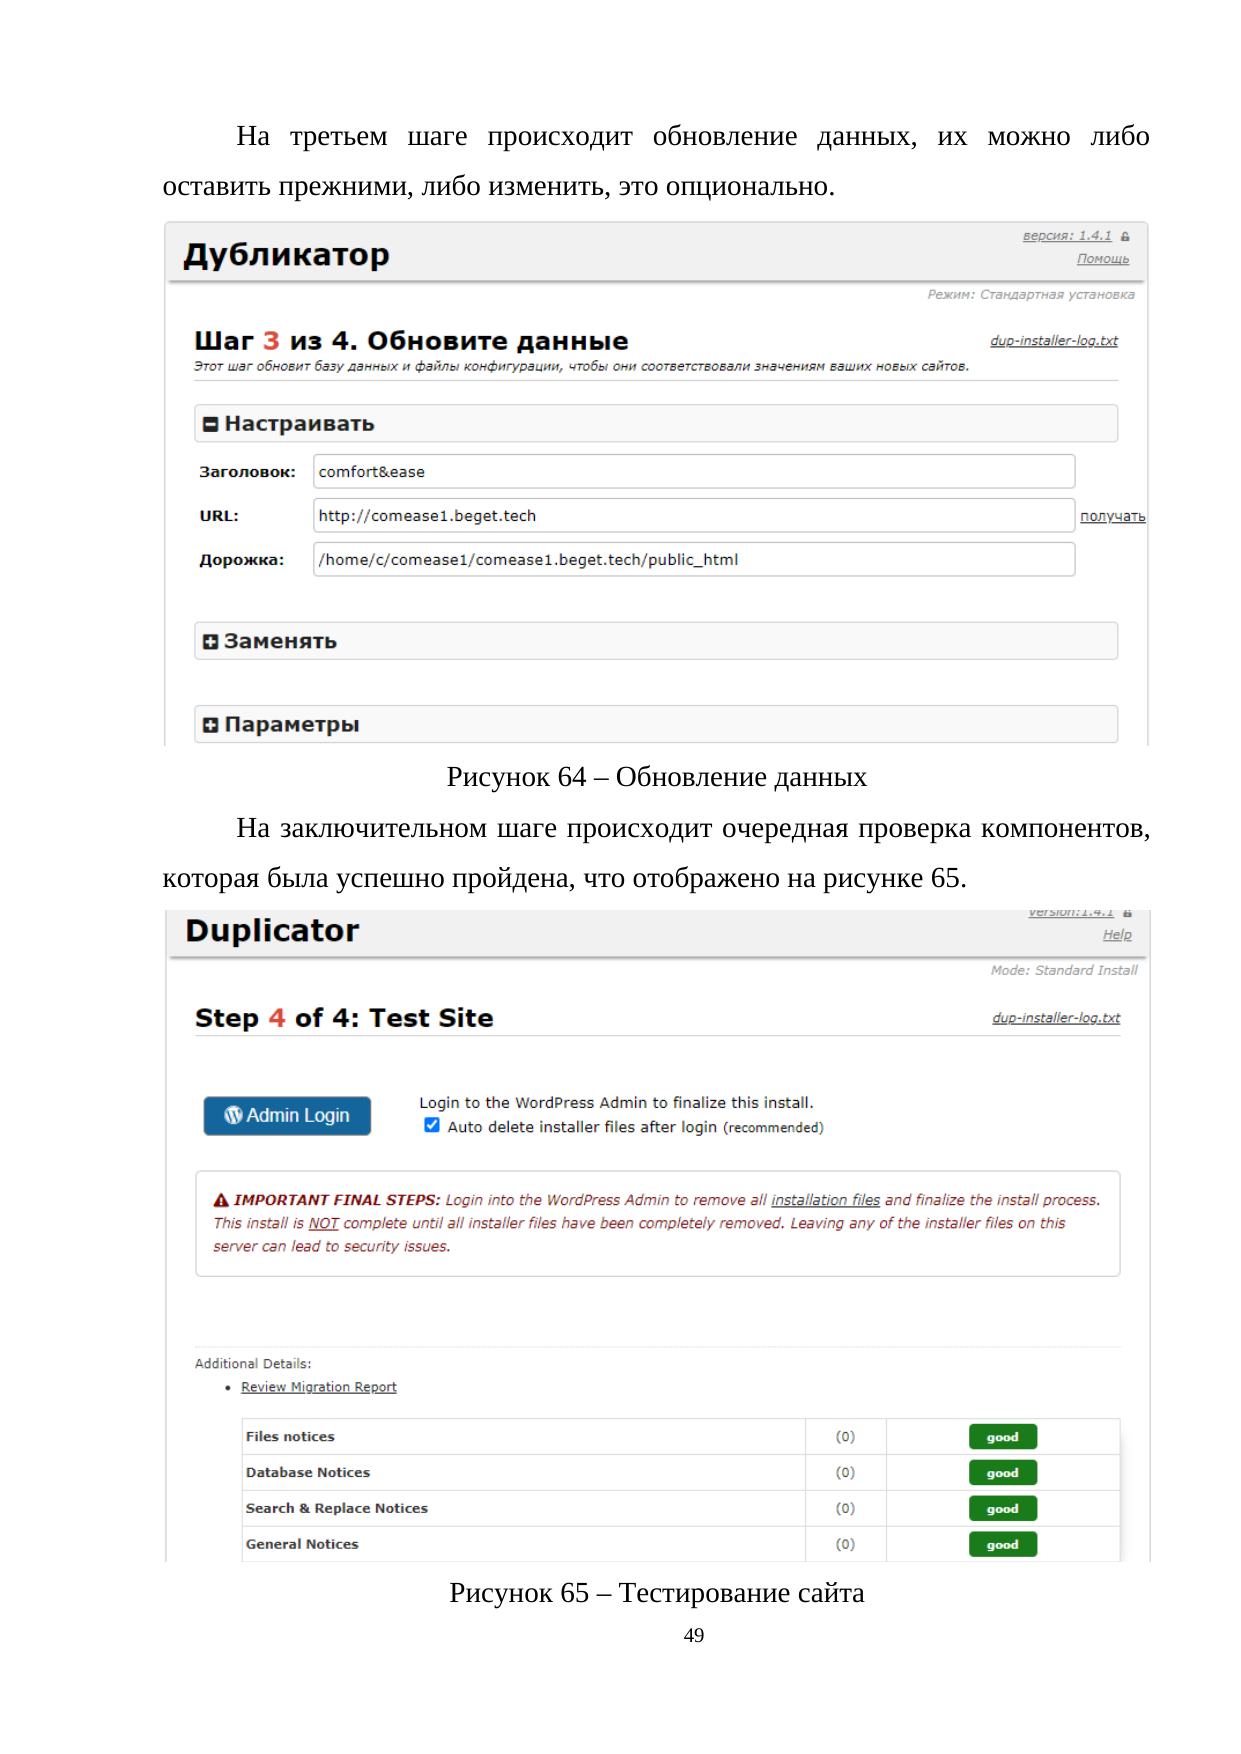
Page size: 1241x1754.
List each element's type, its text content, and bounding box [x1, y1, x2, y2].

text Рисунок 64 – Обновление данных [162, 759, 1152, 793]
text На заключительном шаге происходит очередная проверка компонентов, которая была успешно пройдена, что отображено на рисунке 65. [162, 810, 1152, 894]
text Рисунок 65 – Тестирование сайта [162, 1575, 1152, 1608]
picture [162, 910, 1152, 1562]
picture [162, 218, 1152, 746]
text На третьем шаге происходит обновление данных, их можно либо оставить прежними, либо изменить, это опционально. [162, 118, 1152, 202]
